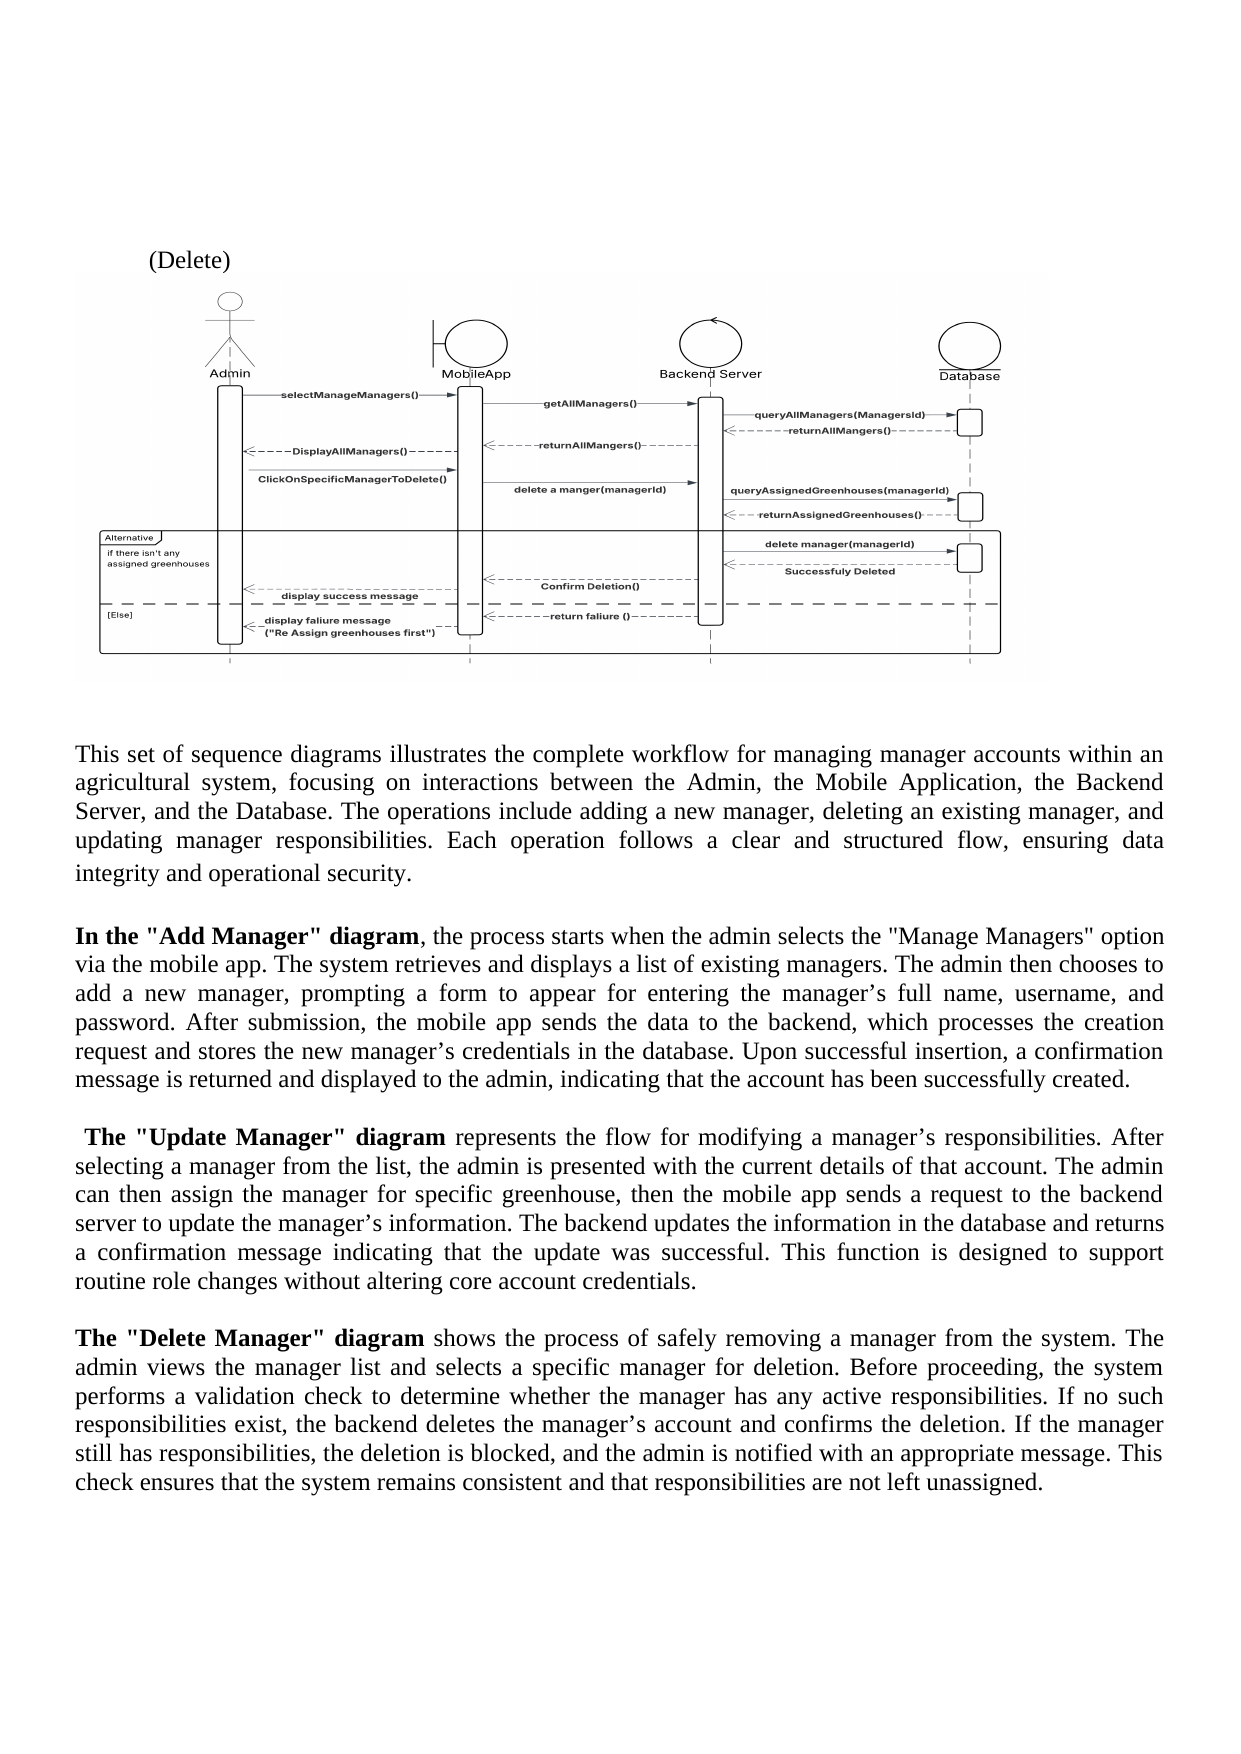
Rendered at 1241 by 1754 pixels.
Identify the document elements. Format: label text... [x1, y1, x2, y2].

picture [75, 273, 1050, 682]
text The "Delete Manager" diagram shows the process of safely removing a manager from the system. The admin views the manager list and selects a specific manager for deletion. Before proceeding, the system performs a validation check to determine whether the manager has any active responsibilities. If no such responsibilities exist, the backend deletes the manager’s account and confirms the deletion. If the manager still has responsibilities, the deletion is blocked, and the admin is notified with an appropriate message. This check ensures that the system remains consistent and that responsibilities are not left unassigned. [75, 1323, 1165, 1496]
text In the "Add Manager" diagram, the process starts when the admin selects the "Manage Managers" option via the mobile app. The system retrieves and displays a list of existing managers. The admin then chooses to add a new manager, prompting a form to appear for entering the manager’s full name, username, and password. After submission, the mobile app sends the data to the backend, which processes the creation request and stores the new manager’s credentials in the database. Upon successful insertion, a confirmation message is returned and displayed to the admin, indicating that the account has been successfully created. [75, 921, 1165, 1093]
text The "Update Manager" diagram represents the flow for modifying a manager’s responsibilities. After selecting a manager from the list, the admin is presented with the current details of that account. The admin can then assign the manager for specific greenhouse, then the mobile app sends a request to the backend server to update the manager’s information. The backend updates the information in the database and returns a confirmation message indicating that the update was successful. This function is designed to support routine role changes without altering core account credentials. [75, 1122, 1165, 1294]
text This set of sequence diagrams illustrates the complete workflow for managing manager accounts within an agricultural system, focusing on interactions between the Admin, the Mobile Application, the Backend Server, and the Database. The operations include adding a new manager, deleting an existing manager, and updating manager responsibilities. Each operation follows a clear and structured flow, ensuring data integrity and operational security. [75, 739, 1165, 887]
text (Delete) [75, 245, 1165, 274]
